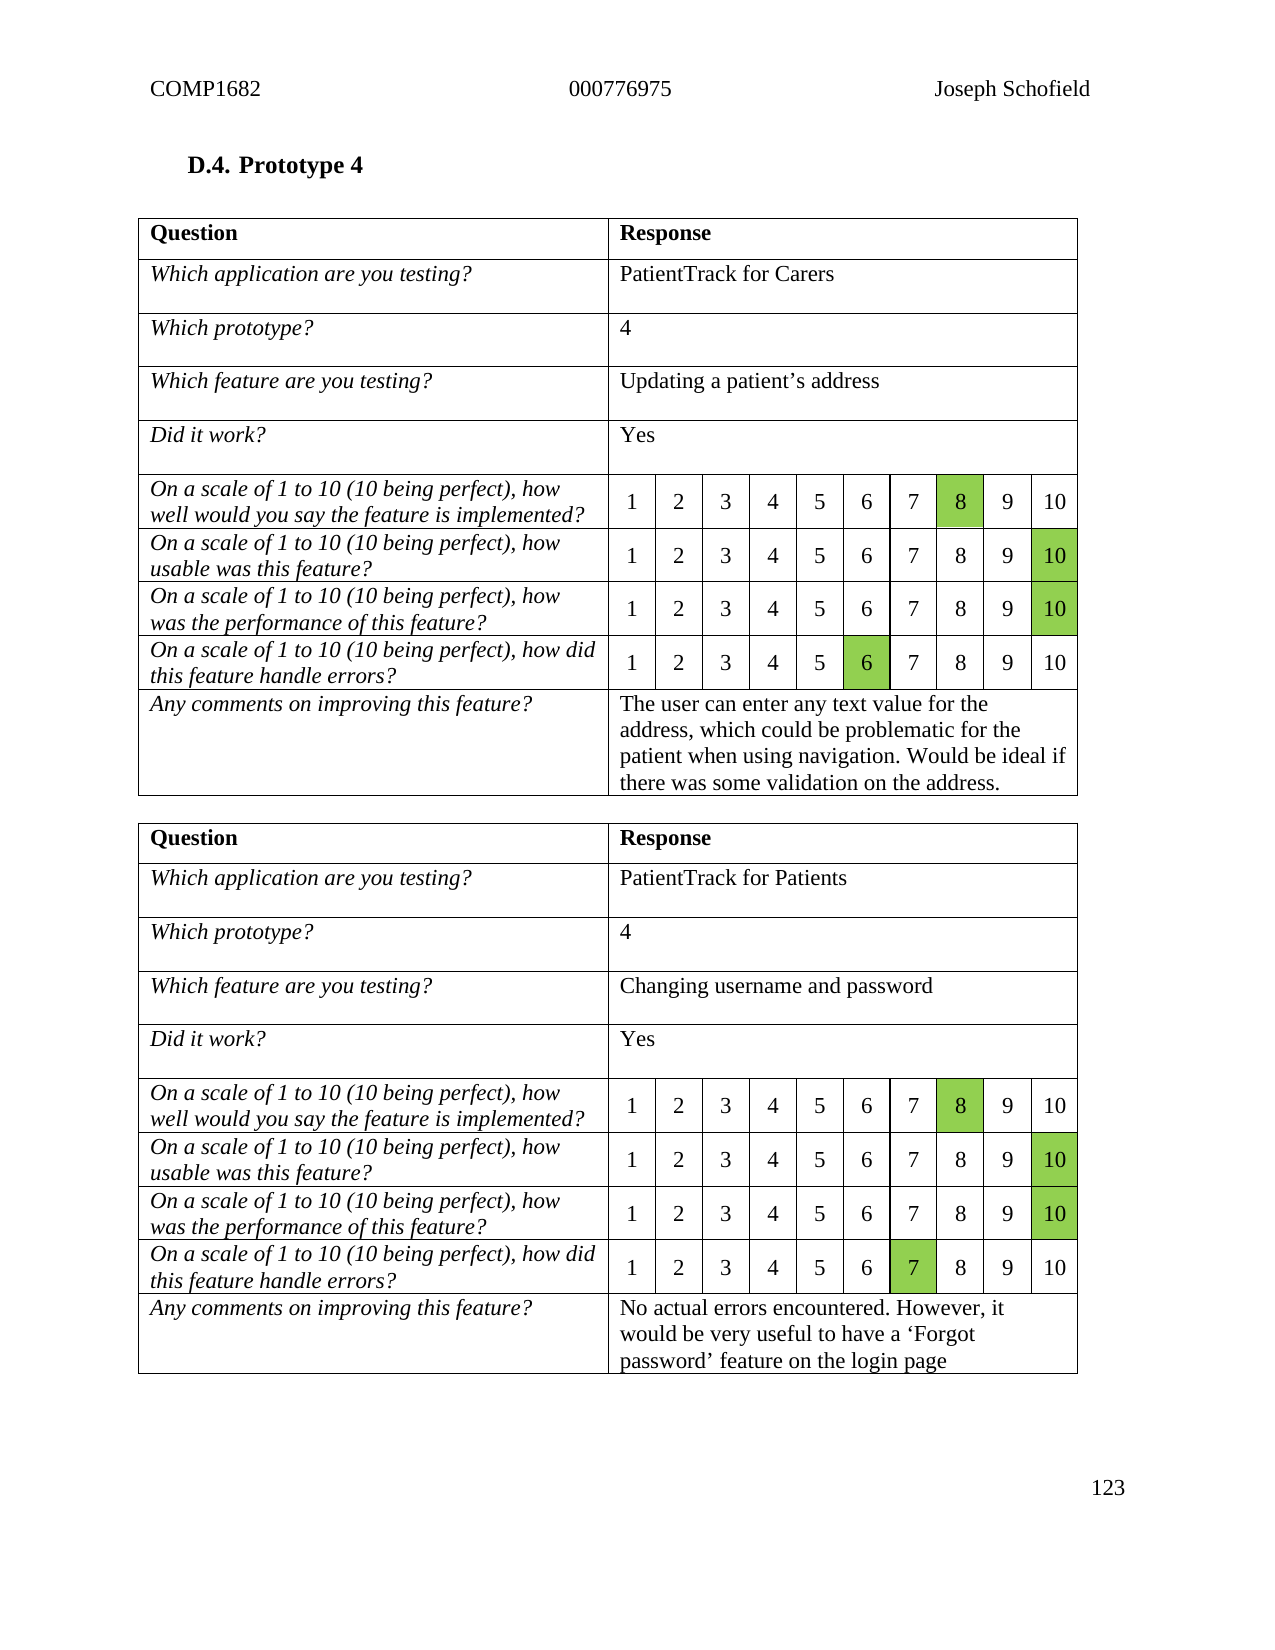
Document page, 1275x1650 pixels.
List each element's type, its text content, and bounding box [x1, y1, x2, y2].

table_cell 9 [984, 1187, 1031, 1239]
table_cell 1 [609, 1187, 655, 1239]
table_cell 2 [656, 475, 702, 527]
table_cell 7 [891, 529, 936, 581]
table_cell 10 [1032, 475, 1077, 527]
table_cell 4 [750, 1240, 796, 1293]
table_cell 4 [750, 1079, 796, 1132]
table_cell Any comments on improving this feature? [139, 1294, 608, 1373]
table_cell 1 [609, 1240, 655, 1293]
table_cell 9 [984, 1133, 1031, 1186]
table_cell 1 [609, 1079, 655, 1132]
table_cell 8 [937, 529, 983, 581]
table_cell 3 [703, 529, 749, 581]
table_cell 5 [797, 1133, 843, 1186]
table_header Question [139, 824, 608, 863]
table_cell 1 [609, 582, 655, 635]
table_cell 2 [656, 1079, 702, 1132]
table_cell Yes [609, 1025, 1077, 1078]
table_header Response [609, 219, 1077, 259]
table_cell 5 [797, 582, 843, 635]
table_cell 7 [891, 582, 936, 635]
table_cell 5 [797, 1079, 843, 1132]
table_cell Which prototype? [139, 918, 608, 971]
table_cell On a scale of 1 to 10 (10 being perfect), how did this feature handle errors? [139, 1240, 608, 1293]
table_cell 5 [797, 636, 843, 689]
table_cell Which application are you testing? [139, 864, 608, 917]
table_cell PatientTrack for Carers [609, 260, 1077, 312]
table_cell 4 [750, 529, 796, 581]
table_cell Did it work? [139, 421, 608, 474]
table_cell No actual errors encountered. However, it would be very useful to have a ‘Forgot password’ feature on the login page [609, 1294, 1077, 1373]
table_cell Updating a patient’s address [609, 367, 1077, 420]
table_cell 8 [937, 636, 983, 689]
table_cell 3 [703, 636, 749, 689]
table_cell Any comments on improving this feature? [139, 690, 608, 795]
table_cell 7 [891, 475, 936, 527]
table_cell 9 [984, 582, 1031, 635]
table_cell 6 [844, 1133, 889, 1186]
table_cell 4 [750, 636, 796, 689]
table_cell On a scale of 1 to 10 (10 being perfect), how usable was this feature? [139, 1133, 608, 1186]
table_cell On a scale of 1 to 10 (10 being perfect), how was the performance of this feature? [139, 582, 608, 635]
table_cell The user can enter any text value for the address, which could be problematic for the patient when using navigation. Would be ideal if there was some validation on the address. [609, 690, 1077, 795]
table_cell 4 [609, 918, 1077, 971]
table_cell 3 [703, 1187, 749, 1239]
table_cell 4 [750, 1133, 796, 1186]
table_cell 8 [937, 1079, 983, 1132]
table_cell 6 [844, 636, 889, 689]
table_cell 2 [656, 1187, 702, 1239]
table_cell 10 [1032, 1133, 1077, 1186]
table_cell 10 [1032, 1240, 1077, 1293]
table_cell 7 [891, 1240, 936, 1293]
table_cell On a scale of 1 to 10 (10 being perfect), how well would you say the feature is implemented? [139, 1079, 608, 1132]
table_cell Which feature are you testing? [139, 367, 608, 420]
table_cell 8 [937, 1187, 983, 1239]
table_cell 10 [1032, 1079, 1077, 1132]
table_cell 6 [844, 529, 889, 581]
table_cell 8 [937, 1133, 983, 1186]
table_cell 3 [703, 1240, 749, 1293]
table_cell PatientTrack for Patients [609, 864, 1077, 917]
table_cell 4 [609, 314, 1077, 366]
table_cell 9 [984, 1240, 1031, 1293]
table_cell 4 [750, 1187, 796, 1239]
table_cell 3 [703, 582, 749, 635]
table_cell 6 [844, 582, 889, 635]
table_cell 7 [891, 1187, 936, 1239]
table_cell 6 [844, 1187, 889, 1239]
table_cell 6 [844, 1079, 889, 1132]
table_cell 1 [609, 529, 655, 581]
table_cell Which application are you testing? [139, 260, 608, 312]
table_header Question [139, 219, 608, 259]
table_cell On a scale of 1 to 10 (10 being perfect), how usable was this feature? [139, 529, 608, 581]
table_cell Changing username and password [609, 972, 1077, 1024]
table_cell 7 [891, 1079, 936, 1132]
table_cell 5 [797, 529, 843, 581]
table_cell On a scale of 1 to 10 (10 being perfect), how was the performance of this feature? [139, 1187, 608, 1239]
table_cell 2 [656, 582, 702, 635]
table_cell 8 [937, 582, 983, 635]
table_cell 9 [984, 1079, 1031, 1132]
table_cell 8 [937, 1240, 983, 1293]
table_cell On a scale of 1 to 10 (10 being perfect), how well would you say the feature is implemented? [139, 475, 608, 527]
table_cell 3 [703, 475, 749, 527]
table_cell 5 [797, 475, 843, 527]
table_cell 1 [609, 1133, 655, 1186]
table_cell 10 [1032, 529, 1077, 581]
text Prototype 4 [187, 150, 1125, 179]
table_cell 10 [1032, 582, 1077, 635]
table_cell 2 [656, 636, 702, 689]
table_cell 1 [609, 636, 655, 689]
table_cell 2 [656, 529, 702, 581]
table_cell 4 [750, 582, 796, 635]
table_cell 3 [703, 1133, 749, 1186]
table_cell 10 [1032, 636, 1077, 689]
table_cell Which prototype? [139, 314, 608, 366]
table_cell Did it work? [139, 1025, 608, 1078]
table_cell 7 [891, 636, 936, 689]
table_cell 9 [984, 529, 1031, 581]
table_cell 6 [844, 475, 889, 527]
table_cell 5 [797, 1240, 843, 1293]
table_cell 3 [703, 1079, 749, 1132]
table_cell 7 [891, 1133, 936, 1186]
table_cell Which feature are you testing? [139, 972, 608, 1024]
table_cell 4 [750, 475, 796, 527]
table_cell On a scale of 1 to 10 (10 being perfect), how did this feature handle errors? [139, 636, 608, 689]
table_cell 1 [609, 475, 655, 527]
table_cell 2 [656, 1240, 702, 1293]
table_cell 2 [656, 1133, 702, 1186]
table_cell 9 [984, 475, 1031, 527]
table_cell 9 [984, 636, 1031, 689]
table_cell 5 [797, 1187, 843, 1239]
table_cell 6 [844, 1240, 889, 1293]
table_cell 10 [1032, 1187, 1077, 1239]
table_header Response [609, 824, 1077, 863]
table_cell 8 [937, 475, 983, 527]
table_cell Yes [609, 421, 1077, 474]
